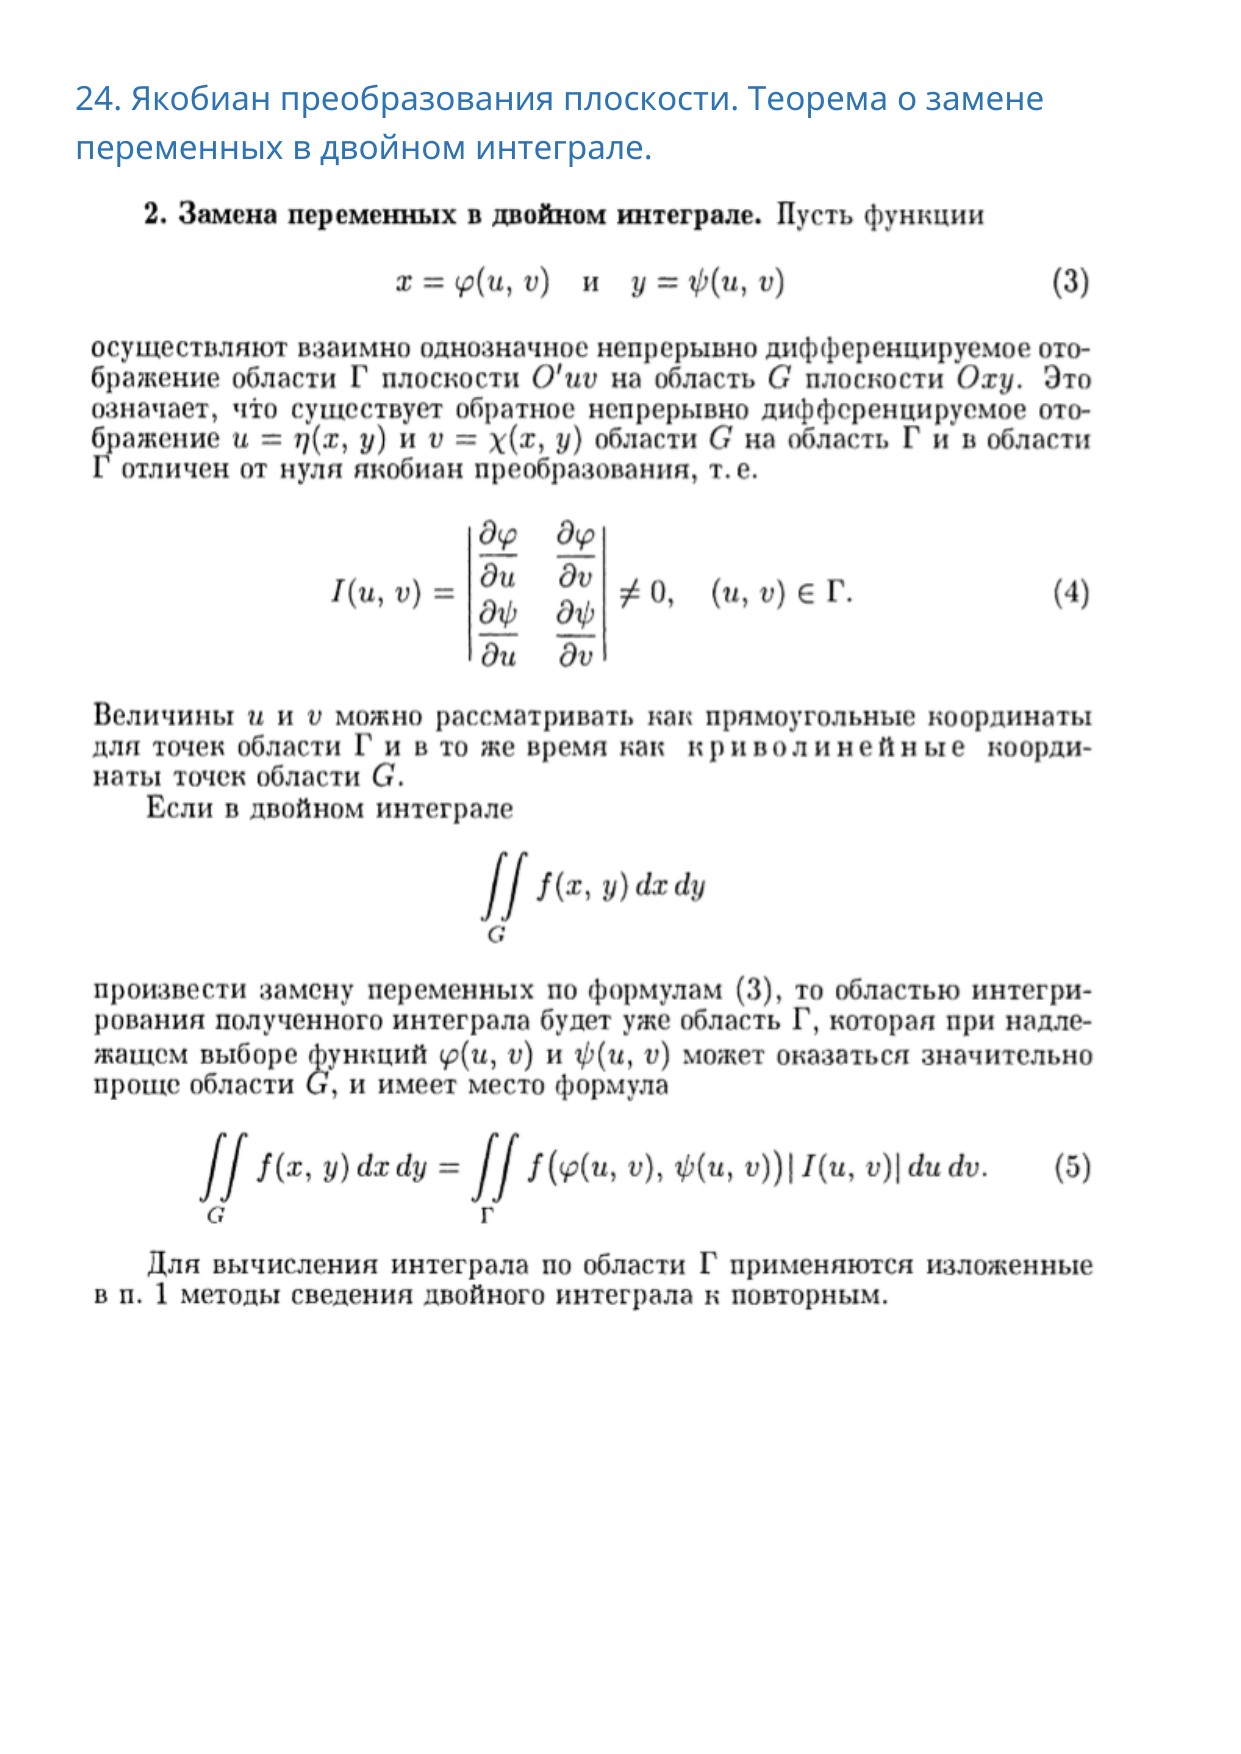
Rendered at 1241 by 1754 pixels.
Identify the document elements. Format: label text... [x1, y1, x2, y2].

subtitle 24. Якобиан преобразования плоскости. Теорема о замене переменных в двойном интеграле. [75, 75, 1165, 169]
picture [75, 197, 1110, 1316]
